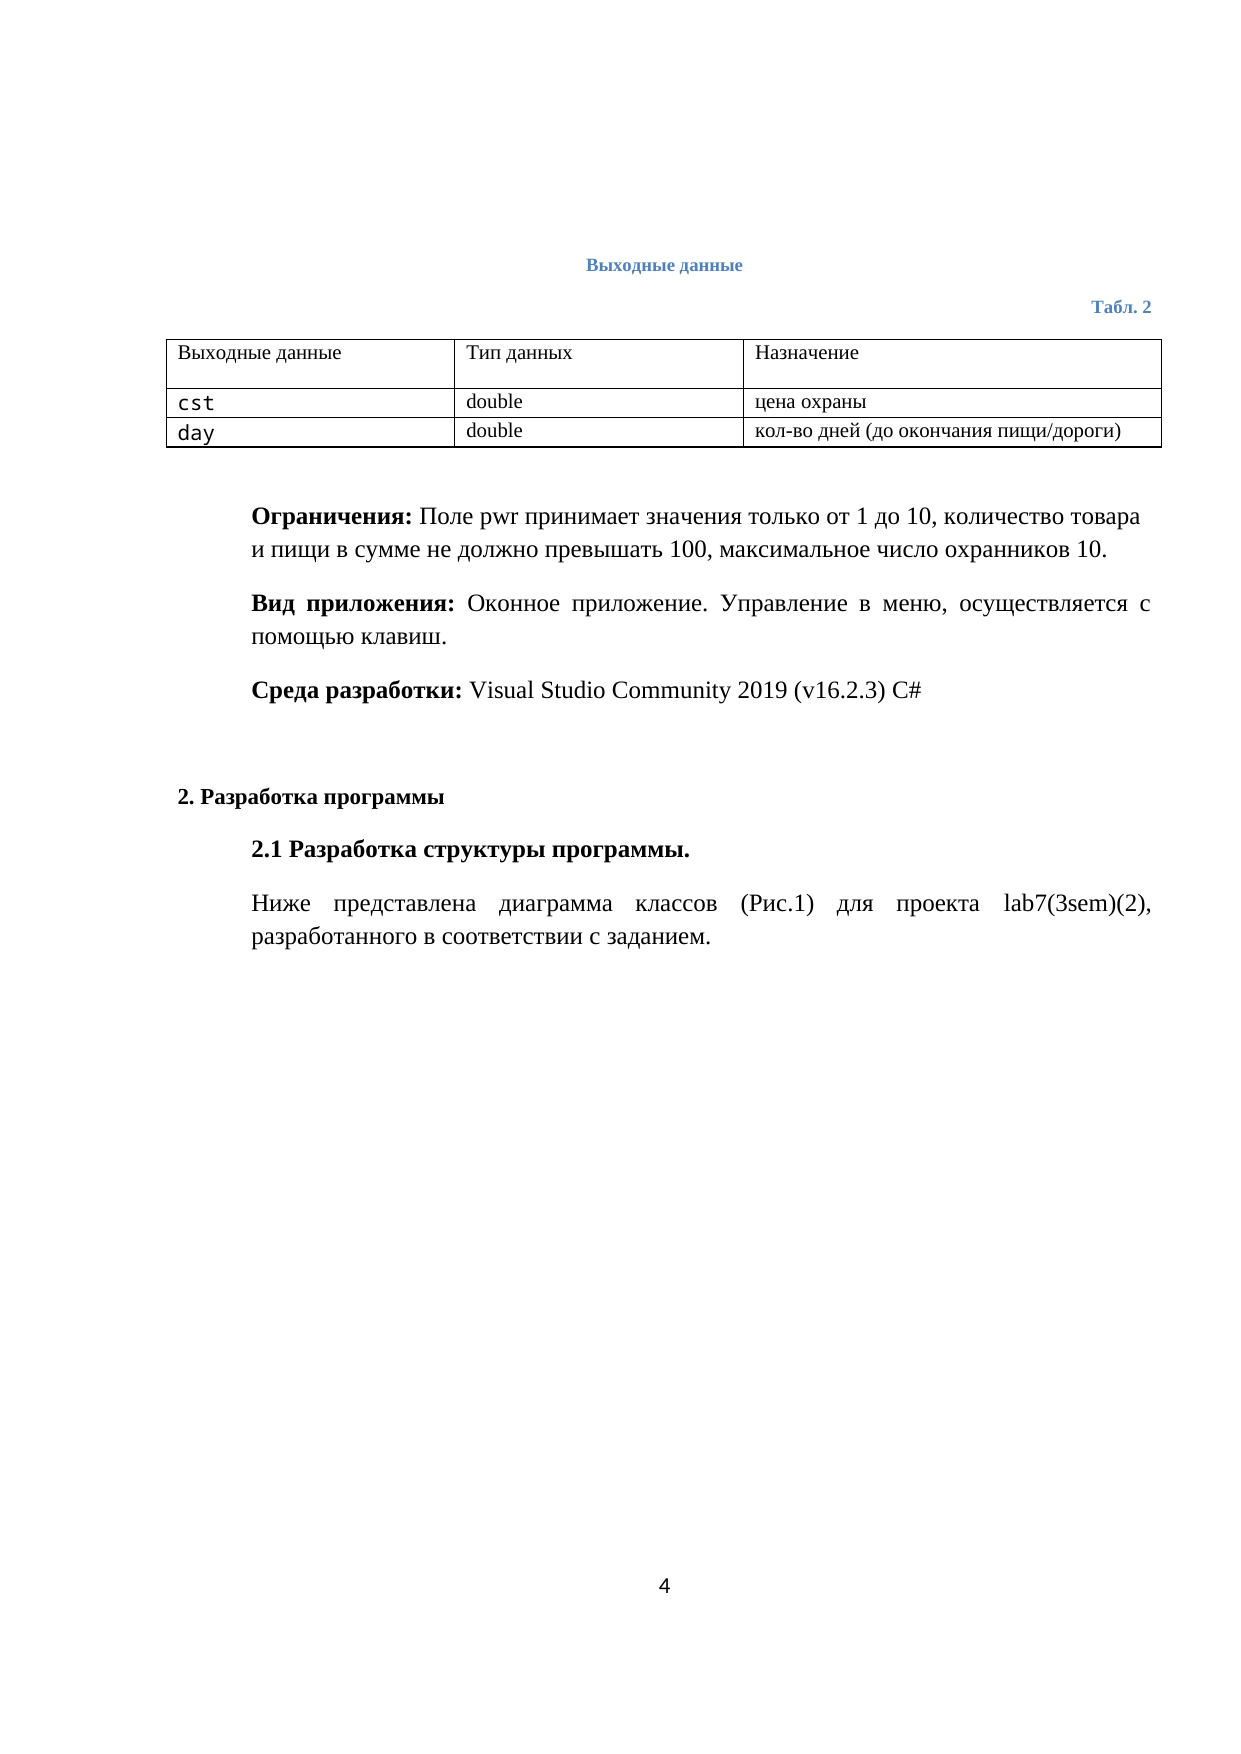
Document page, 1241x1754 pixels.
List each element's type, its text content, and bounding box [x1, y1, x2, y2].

text 2.1 Разработка структуры программы. [177, 834, 1152, 863]
text Выходные данные [177, 254, 1152, 275]
table_header Тип данных [455, 340, 743, 387]
table_header Выходные данные [167, 340, 454, 387]
table_cell кол-во дней (до окончания пищи/дороги) [744, 418, 1161, 446]
text Ограничения: Поле pwr принимает значения только от 1 до 10, количество товара и пищи в сумме не должно превышать 100, максимальное число охранников 10. [251, 501, 1152, 563]
table_cell цена охраны [744, 389, 1161, 417]
text Вид приложения: Оконное приложение. Управление в меню, осуществляется с помощью клавиш. [251, 588, 1152, 650]
text Среда разработки: Visual Studio Community 2019 (v16.2.3) С# [177, 675, 1152, 704]
table_header Назначение [744, 340, 1161, 387]
table_cell day [167, 418, 454, 446]
text Ниже представлена диаграмма классов (Рис.1) для проекта lab7(3sem)(2), разработанного в соответствии с заданием. [251, 888, 1152, 949]
text Табл. 2 [177, 296, 1152, 318]
table_cell cst [167, 389, 454, 417]
text 2. Разработка программы [177, 783, 1152, 809]
table_cell double [455, 389, 743, 417]
table_cell double [455, 418, 743, 446]
